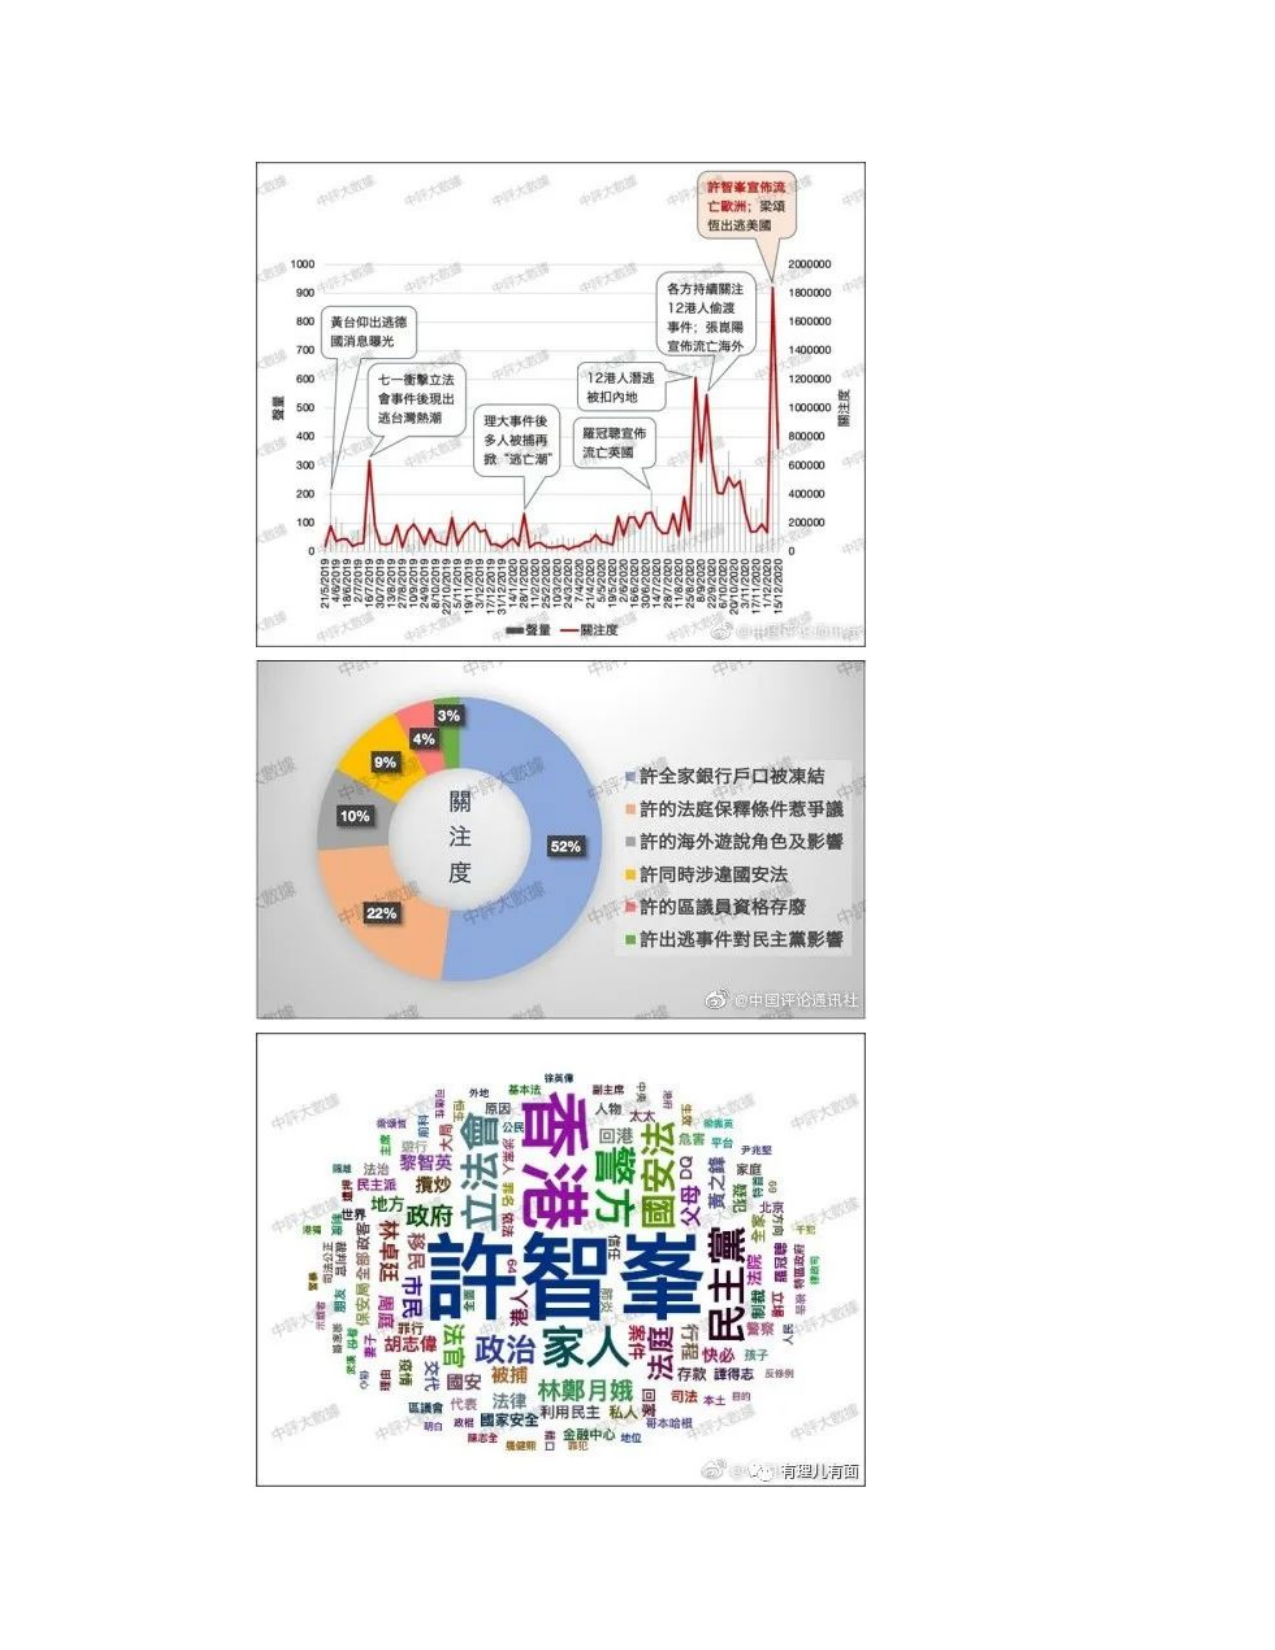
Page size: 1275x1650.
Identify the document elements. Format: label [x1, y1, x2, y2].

picture [243, 150, 878, 1500]
